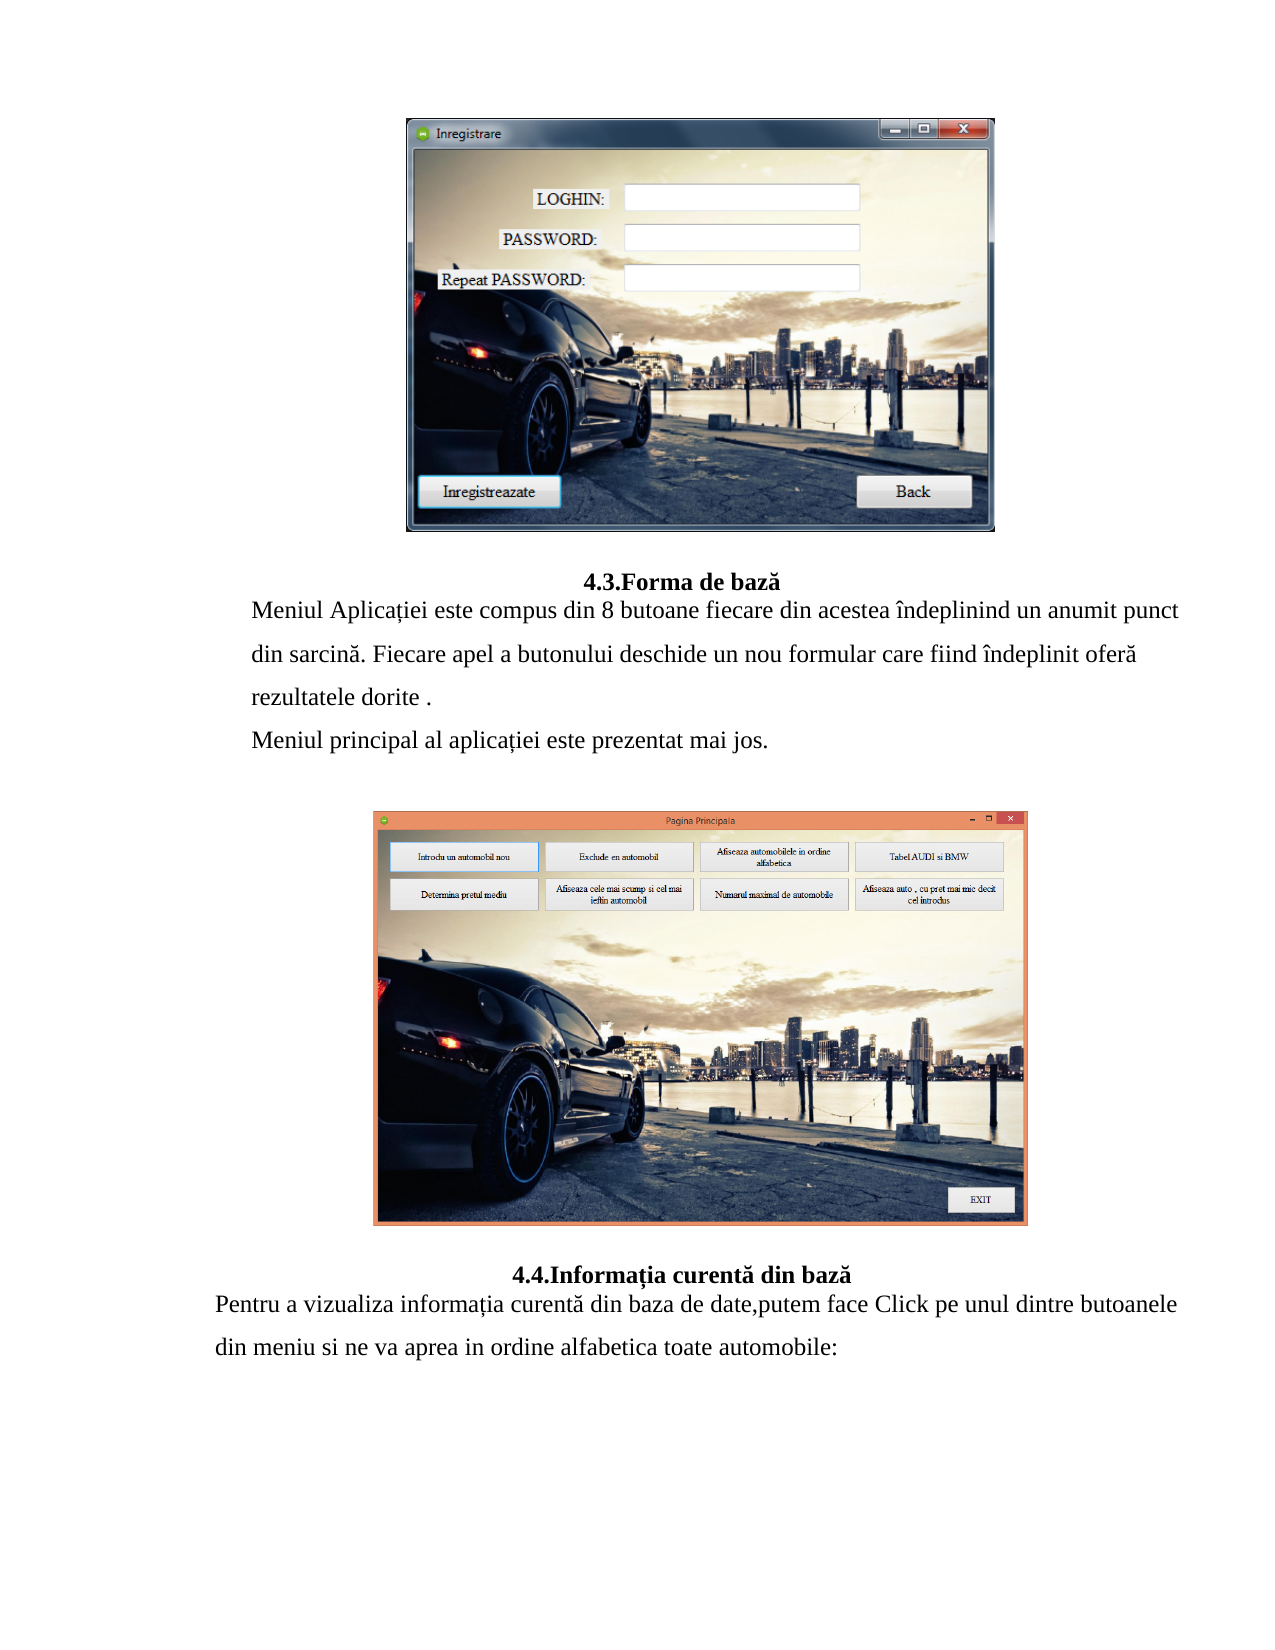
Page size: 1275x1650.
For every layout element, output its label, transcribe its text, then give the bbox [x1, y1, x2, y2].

text Meniul principal al aplicației este prezentat mai jos. [251, 725, 1186, 754]
text Meniul Aplicației este compus din 8 butoane fiecare din acestea îndeplinind un anumit punct din sarcină. Fiecare apel a butonului deschide un nou formular care fiind îndeplinit oferă rezultatele dorite . [251, 596, 1186, 711]
text Pentru a vizualiza informația curentă din baza de date,putem face Click pe unul dintre butoanele din meniu si ne va aprea in ordine alfabetica toate automobile: [215, 1289, 1186, 1361]
picture [373, 811, 1028, 1226]
picture [406, 118, 995, 532]
subtitle 4.3.Forma de bază [177, 567, 1186, 596]
subtitle 4.4.Informația curentă din bază [177, 1260, 1186, 1289]
